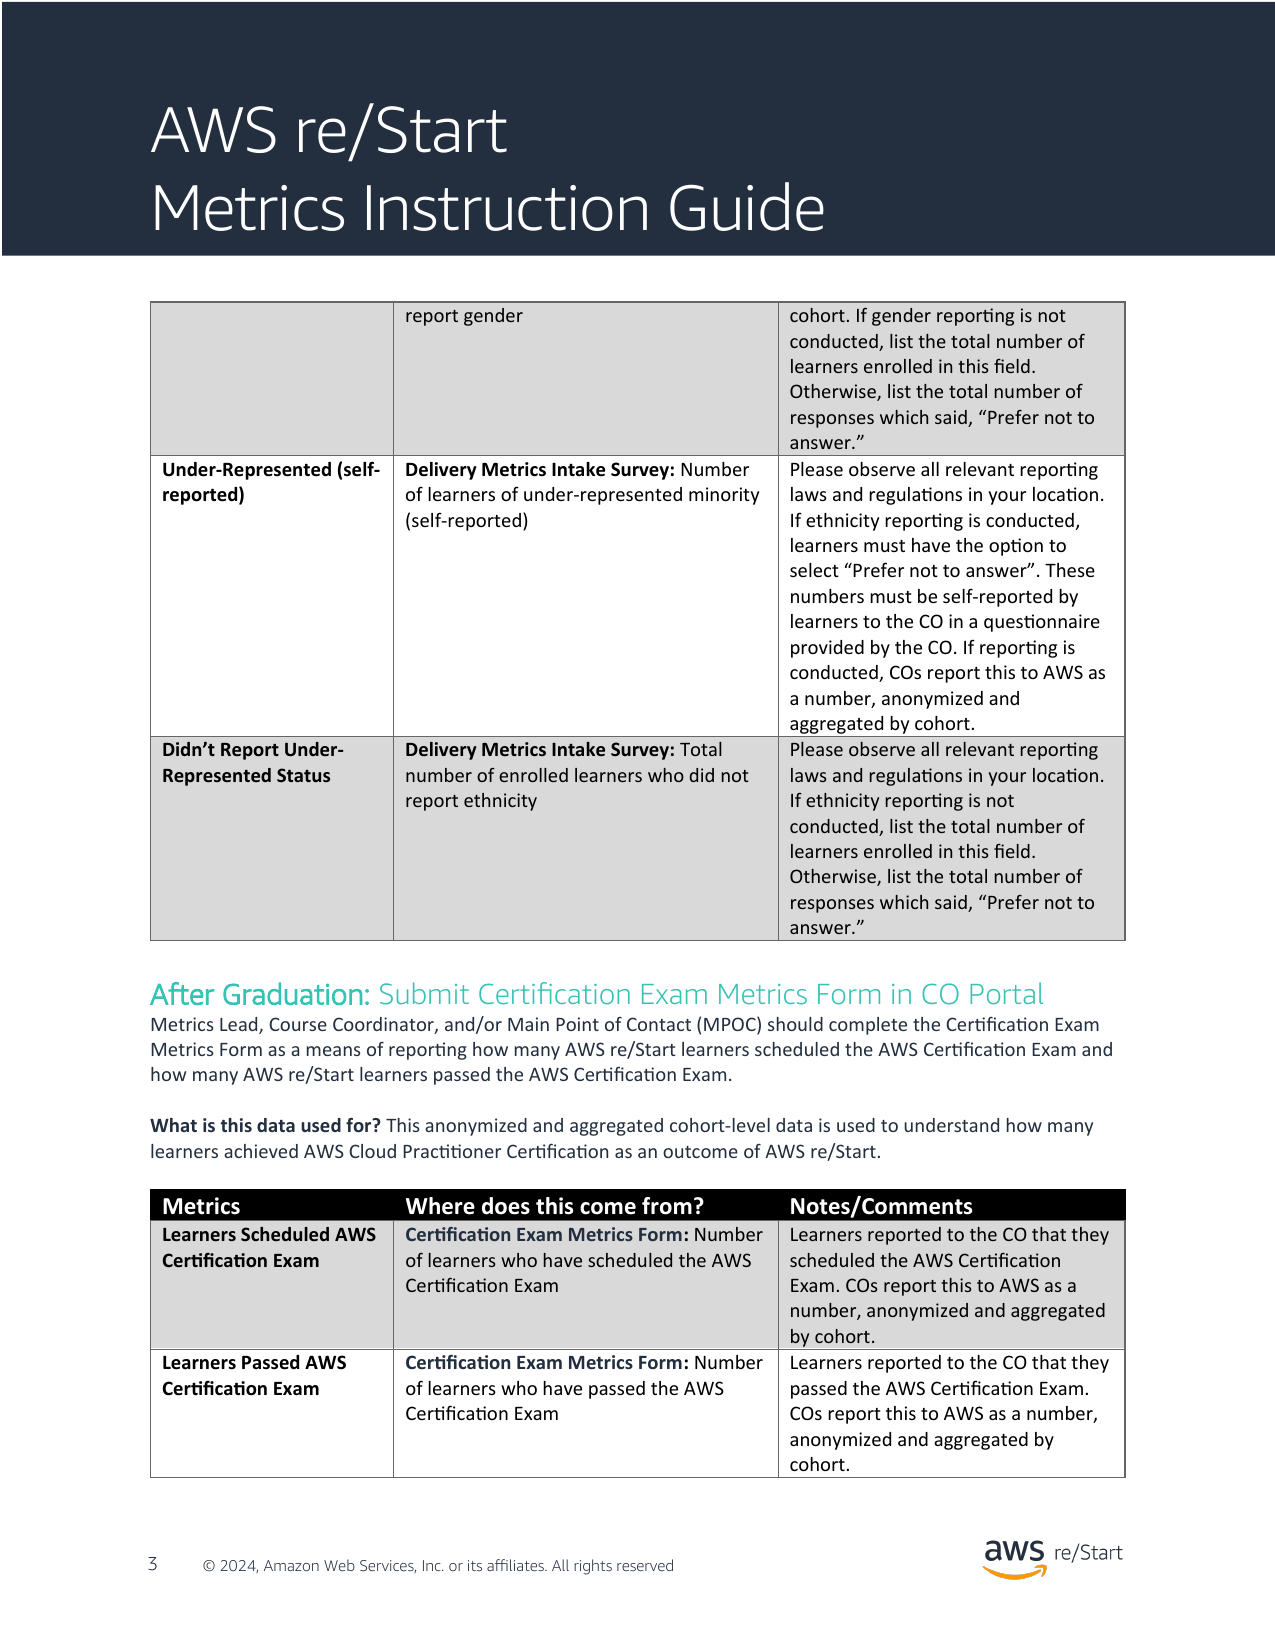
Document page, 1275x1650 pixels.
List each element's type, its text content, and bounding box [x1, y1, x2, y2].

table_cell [151, 303, 393, 455]
text Metrics Lead, Course Coordinator, and/or Main Point of Contact (MPOC) should complete the Certification Exam Metrics Form as a means of reporting how many AWS re/Start learners scheduled the AWS Certification Exam and how many AWS re/Start learners passed the AWS Certification Exam. [150, 1011, 1125, 1087]
table_cell Under-Represented (self-reported) [151, 456, 393, 736]
table_cell Learners Passed AWS Certification Exam [151, 1350, 393, 1477]
table_cell Certification Exam Metrics Form: Number of learners who have scheduled the AWS Certification Exam [394, 1221, 778, 1348]
table_header Notes/Comments [779, 1190, 1124, 1220]
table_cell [779, 303, 1124, 455]
table_cell Learners reported to the CO that they passed the AWS Certification Exam. COs report this to AWS as a number, anonymized and aggregated by cohort. [779, 1350, 1124, 1477]
table_cell Please observe all relevant reporting laws and regulations in your location. If ethnicity reporting is conducted, learners must have the option to select “Prefer not to answer”. These numbers must be self-reported by learners to the CO in a questionnaire provided by the CO. If reporting is conducted, COs report this to AWS as a number, anonymized and aggregated by cohort. [779, 456, 1124, 736]
table_cell Delivery Metrics Intake Survey: Total number of enrolled learners who did not report ethnicity [394, 737, 778, 940]
table_cell Learners Scheduled AWS Certification Exam [151, 1221, 393, 1348]
table_cell Please observe all relevant reporting laws and regulations in your location. If ethnicity reporting is not conducted, list the total number of learners enrolled in this field. Otherwise, list the total number of responses which said, “Prefer not to answer.” [779, 737, 1124, 940]
table_cell Delivery Metrics Intake Survey: Number of learners of under-represented minority (self-reported) [394, 456, 778, 736]
table_cell Didn’t Report Under-Represented Status [151, 737, 393, 940]
picture [979, 1537, 1125, 1583]
table_header Where does this come from? [394, 1190, 778, 1220]
table_header Metrics [151, 1190, 393, 1220]
subtitle After Graduation: Submit Certification Exam Metrics Form in CO Portal [150, 976, 1125, 1011]
text What is this data used for? This anonymized and aggregated cohort-level data is used to understand how many learners achieved AWS Cloud Practitioner Certification as an outcome of AWS re/Start. [150, 1112, 1125, 1163]
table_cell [394, 303, 778, 455]
table_cell Learners reported to the CO that they scheduled the AWS Certification Exam. COs report this to AWS as a number, anonymized and aggregated by cohort. [779, 1221, 1124, 1348]
table_cell Certification Exam Metrics Form: Number of learners who have passed the AWS Certification Exam [394, 1350, 778, 1477]
